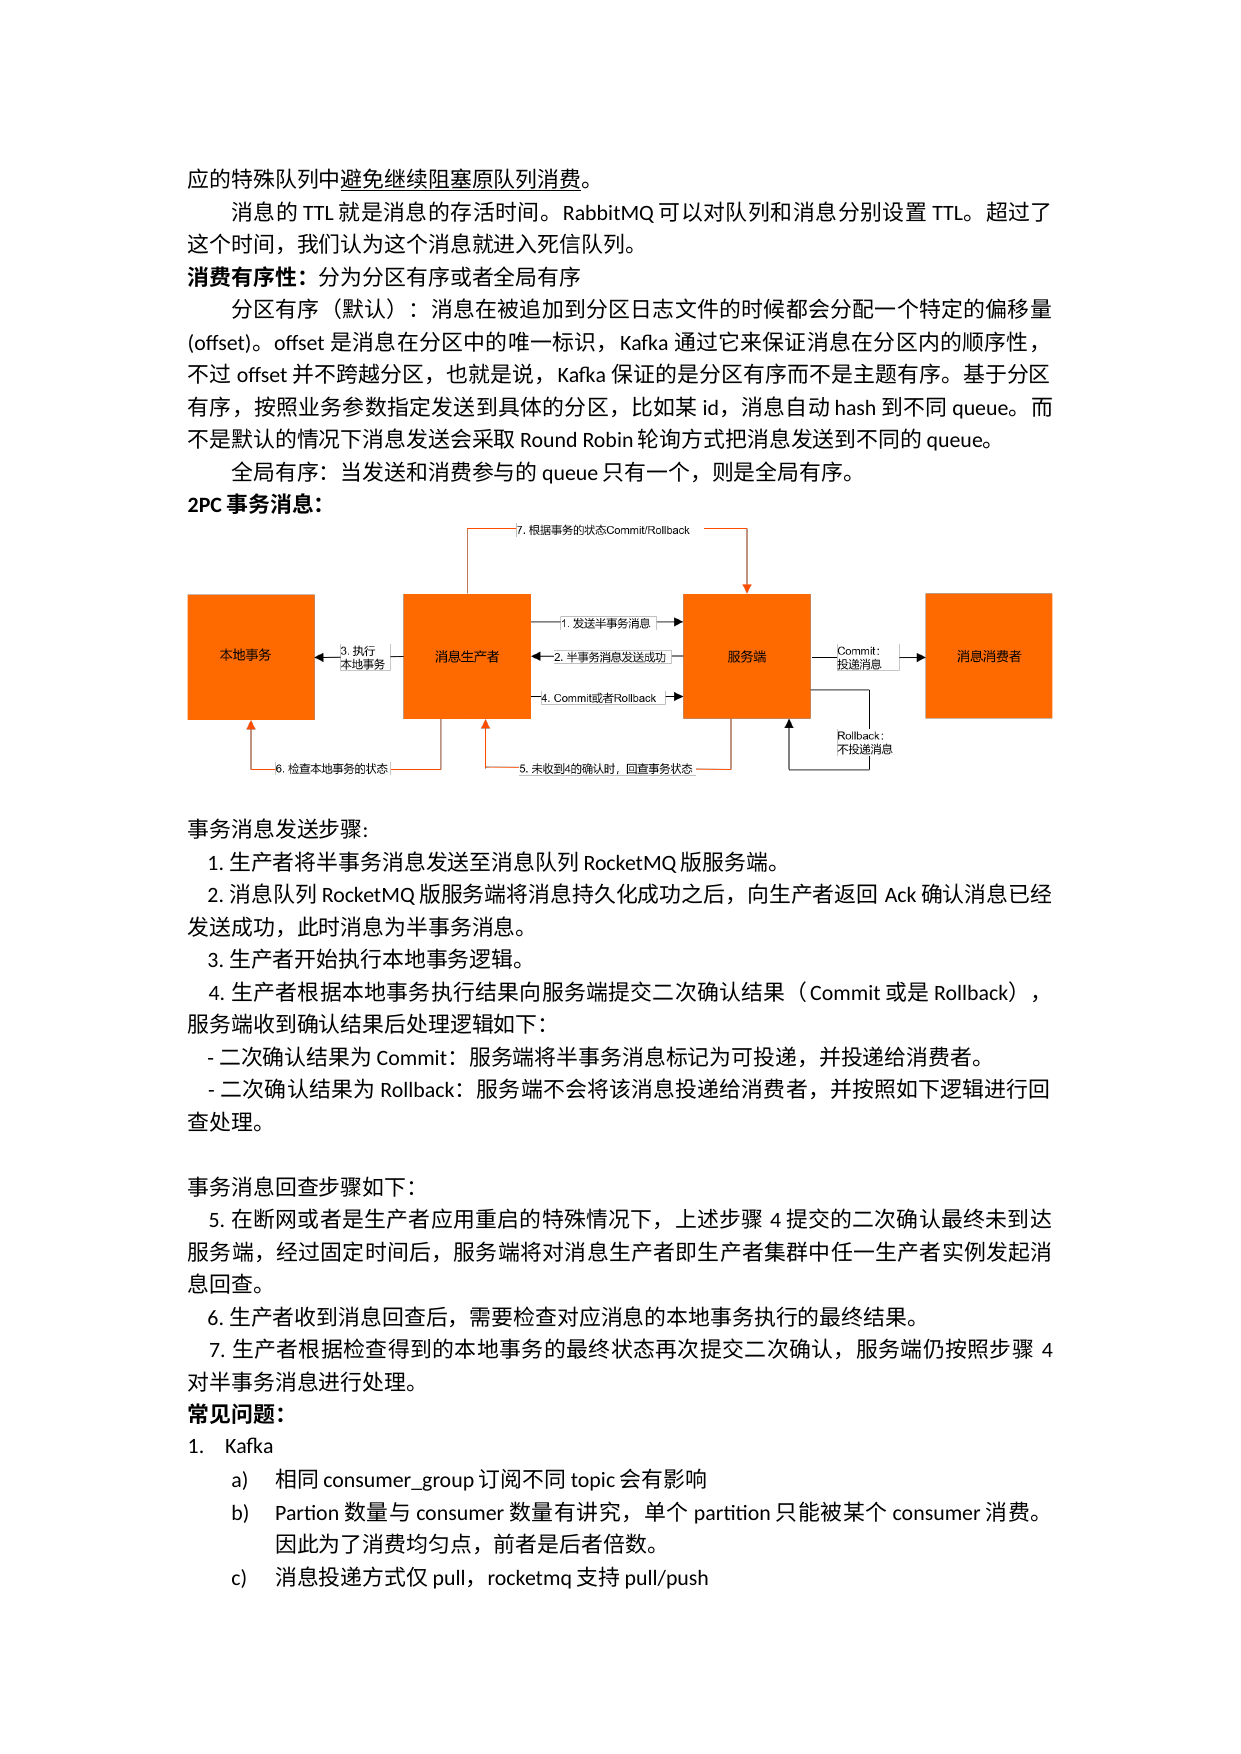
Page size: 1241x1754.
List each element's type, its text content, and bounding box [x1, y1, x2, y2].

text 6. 生产者收到消息回查后，需要检查对应消息的本地事务执行的最终结果。 [187, 1299, 1053, 1332]
text 分区有序（默认）：消息在被追加到分区日志文件的时候都会分配一个特定的偏移量(offset)。offset 是消息在分区中的唯一标识，Kafka 通过它来保证消息在分区内的顺序性，不过 offset 并不跨越分区，也就是说，Kafka 保证的是分区有序而不是主题有序。基于分区有序，按照业务参数指定发送到具体的分区，比如某id，消息自动hash到不同queue。而不是默认的情况下消息发送会采取Round Robin轮询方式把消息发送到不同的queue。 [187, 292, 1053, 454]
text 事务消息发送步骤: [187, 812, 1053, 844]
text 7. 生产者根据检查得到的本地事务的最终状态再次提交二次确认，服务端仍按照步骤4对半事务消息进行处理。 [187, 1332, 1053, 1397]
text - 二次确认结果为Rollback：服务端不会将该消息投递给消费者，并按照如下逻辑进行回查处理。 [187, 1072, 1053, 1137]
text 2PC事务消息： [187, 487, 1053, 519]
text 常见问题： [187, 1397, 1053, 1429]
list Partion数量与consumer数量有讲究，单个partition只能被某个consumer消费。因此为了消费均匀点，前者是后者倍数。 [231, 1494, 1053, 1559]
text 全局有序：当发送和消费参与的queue只有一个，则是全局有序。 [187, 454, 1053, 487]
text 3. 生产者开始执行本地事务逻辑。 [187, 942, 1053, 974]
text 5. 在断网或者是生产者应用重启的特殊情况下，上述步骤4提交的二次确认最终未到达服务端，经过固定时间后，服务端将对消息生产者即生产者集群中任一生产者实例发起消息回查。 [187, 1202, 1053, 1299]
list 消息投递方式仅pull，rocketmq支持pull/push [231, 1559, 1053, 1592]
list Kafka [187, 1429, 1053, 1462]
picture [187, 519, 1053, 782]
text - 二次确认结果为Commit：服务端将半事务消息标记为可投递，并投递给消费者。 [187, 1039, 1053, 1072]
text 事务消息回查步骤如下： [187, 1169, 1053, 1202]
text 2. 消息队列RocketMQ版服务端将消息持久化成功之后，向生产者返回Ack确认消息已经发送成功，此时消息为半事务消息。 [187, 877, 1053, 942]
text 消息的TTL就是消息的存活时间。RabbitMQ可以对队列和消息分别设置TTL。超过了这个时间，我们认为这个消息就进入死信队列。 [187, 194, 1053, 259]
text 1. 生产者将半事务消息发送至消息队列RocketMQ版服务端。 [187, 844, 1053, 877]
list 相同consumer_group订阅不同topic会有影响 [231, 1462, 1053, 1494]
text 4. 生产者根据本地事务执行结果向服务端提交二次确认结果（Commit或是Rollback），服务端收到确认结果后处理逻辑如下： [187, 974, 1053, 1039]
text 消费有序性：分为分区有序或者全局有序 [187, 259, 1053, 292]
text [187, 162, 1053, 194]
